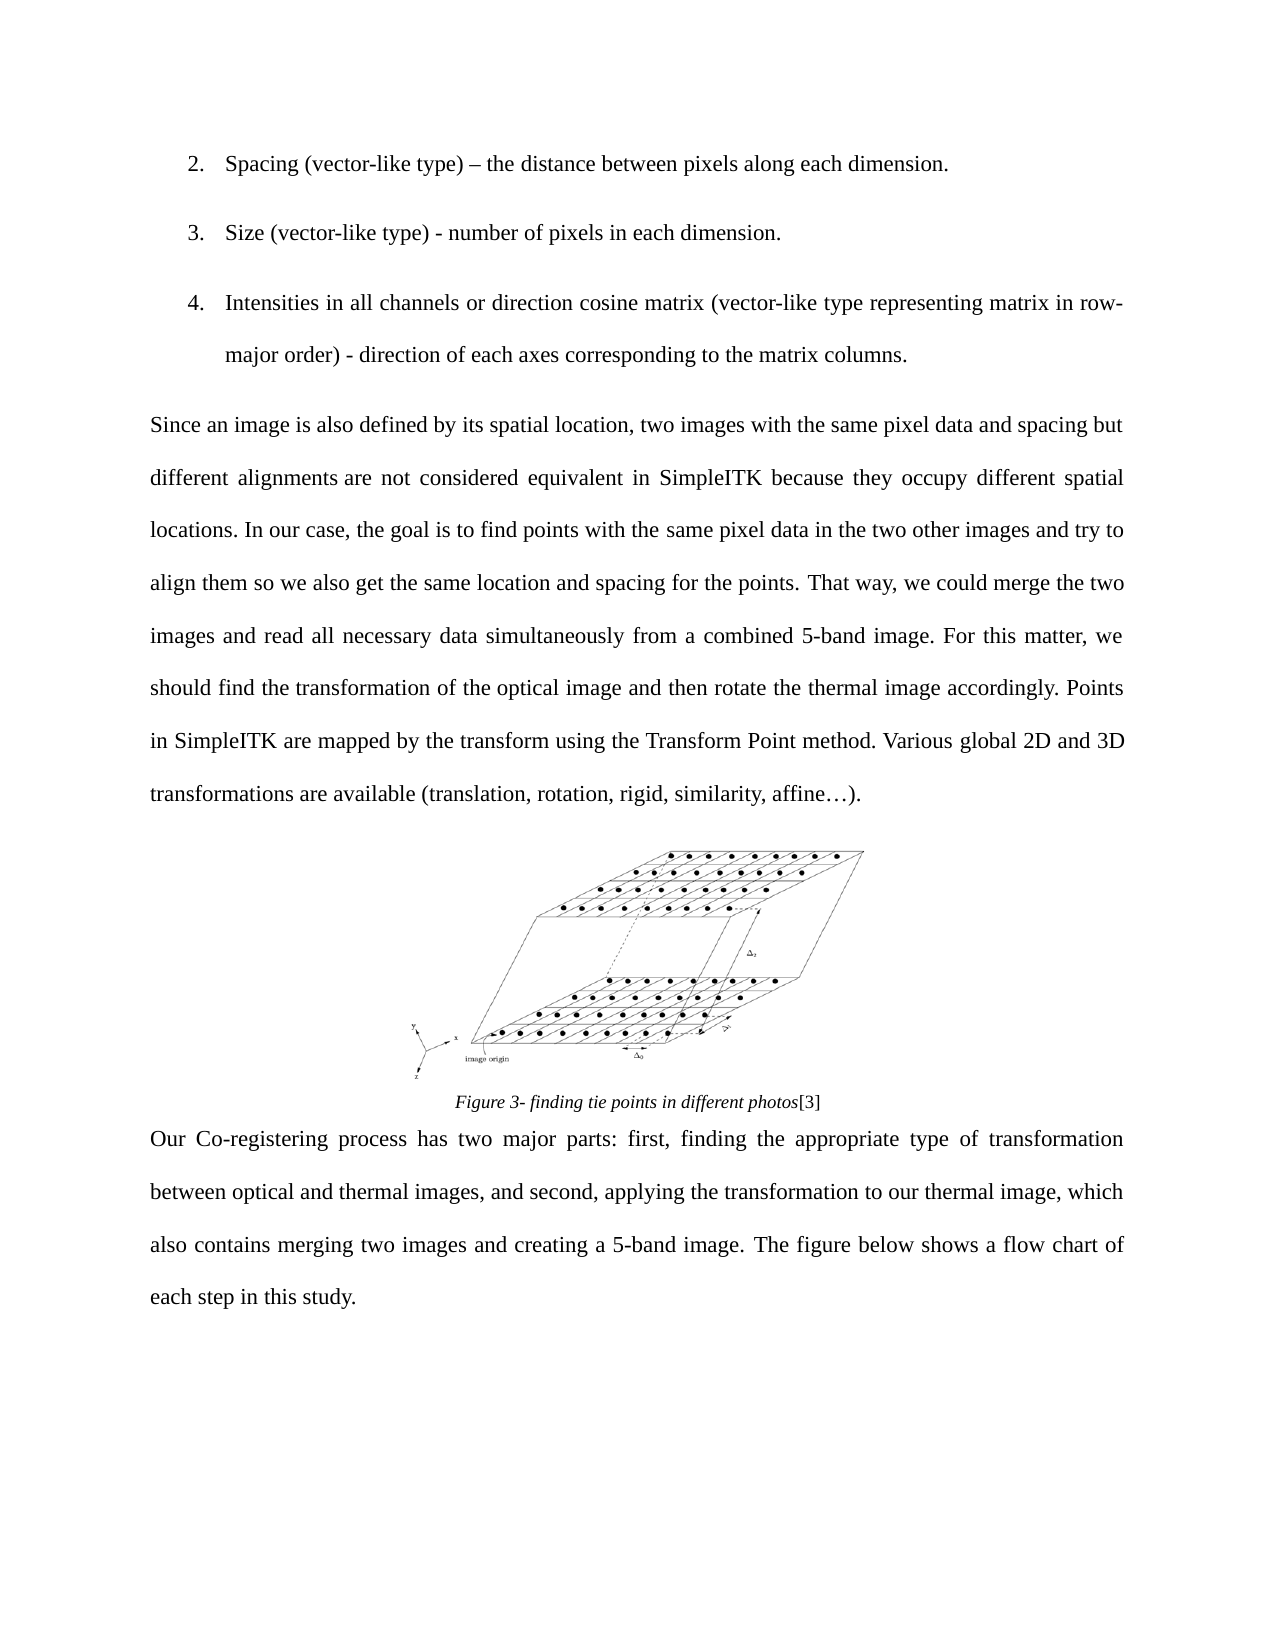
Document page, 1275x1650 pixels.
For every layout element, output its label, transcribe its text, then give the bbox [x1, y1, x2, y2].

list Size (vector-like type) - number of pixels in each dimension. [187, 219, 1125, 246]
text Our Co-registering process has two major parts: first, finding the appropriate type of transformation between optical and thermal images, and second, applying the transformation to our thermal image, which also contains merging two images and creating a 5-band image. The figure below shows a flow chart of each step in this study. [150, 1125, 1125, 1310]
picture [410, 849, 865, 1079]
text Since an image is also defined by its spatial location, two images with the same pixel data and spacing but different alignments are not considered equivalent in SimpleITK because they occupy different spatial locations. In our case, the goal is to find points with the same pixel data in the two other images and try to align them so we also get the same location and spacing for the points. That way, we could merge the two images and read all necessary data simultaneously from a combined 5-band image. For this matter, we should find the transformation of the optical image and then rotate the thermal image accordingly. Points in SimpleITK are mapped by the transform using the Transform Point method. Various global 2D and 3D transformations are available (translation, rotation, rigid, similarity, affine…). [150, 411, 1125, 806]
list Intensities in all channels or direction cosine matrix (vector-like type representing matrix in row-major order) - direction of each axes corresponding to the matrix columns. [187, 289, 1125, 368]
list Spacing (vector-like type) – the distance between pixels along each dimension. [187, 150, 1125, 176]
